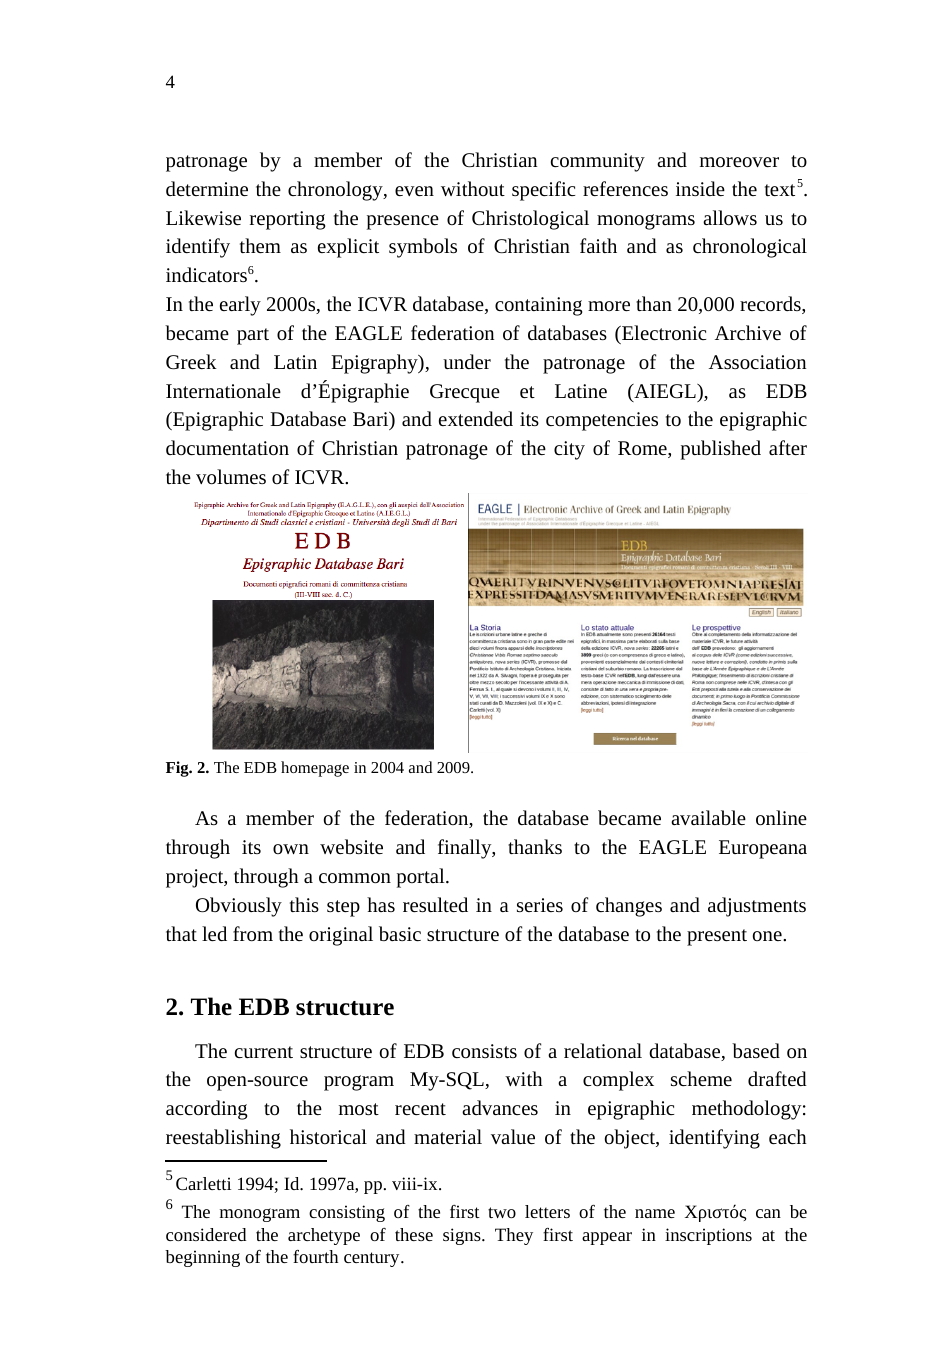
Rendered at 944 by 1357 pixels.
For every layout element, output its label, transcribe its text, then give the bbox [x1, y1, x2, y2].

picture [165, 493, 808, 753]
text Obviously this step has resulted in a series of changes and adjustments that led from the original basic structure of the database to the present one. [165, 893, 808, 946]
text 2. The EDB structure [165, 992, 808, 1021]
text As a member of the federation, the database became available online through its own website and finally, thanks to the EAGLE Europeana project, through a common portal. [165, 806, 808, 888]
text In the early 2000s, the ICVR database, containing more than 20,000 records, became part of the EAGLE federation of databases (Electronic Archive of Greek and Latin Epigraphy), under the patronage of the Association Internationale d’Épigraphie Grecque et Latine (AIEGL), as EDB (Epigraphic Database Bari) and extended its competencies to the epigraphic documentation of Christian patronage of the city of Rome, published after the volumes of ICVR. [165, 292, 808, 489]
text Fig. 2. The EDB homepage in 2004 and 2009. [165, 758, 808, 777]
